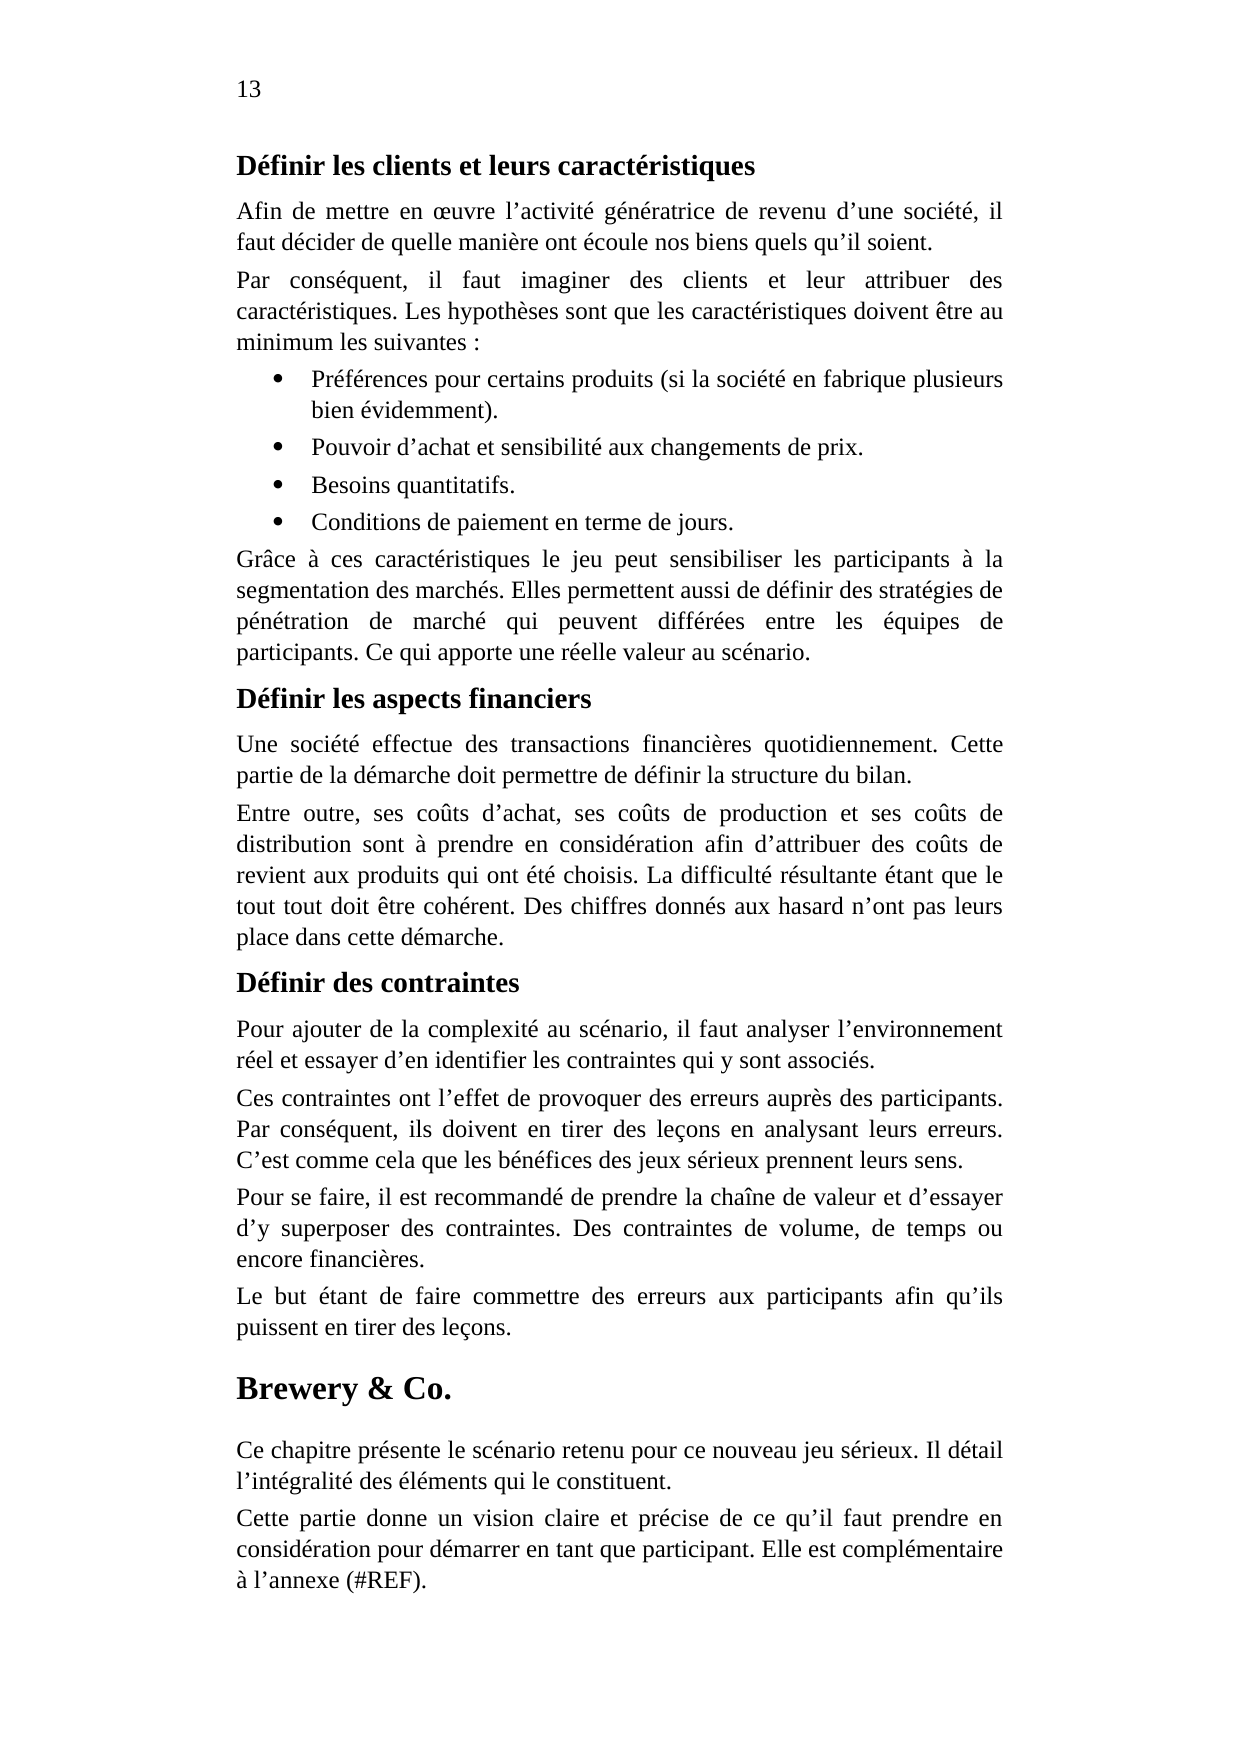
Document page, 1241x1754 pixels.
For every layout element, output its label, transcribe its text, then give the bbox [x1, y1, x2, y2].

list Conditions de paiement en terme de jours. [274, 507, 1004, 536]
text Ces contraintes ont l’effet de provoquer des erreurs auprès des participants. Par conséquent, ils doivent en tirer des leçons en analysant leurs erreurs. C’est comme cela que les bénéfices des jeux sérieux prennent leurs sens. [236, 1083, 1004, 1173]
text Pour ajouter de la complexité au scénario, il faut analyser l’environnement réel et essayer d’en identifier les contraintes qui y sont associés. [236, 1014, 1004, 1074]
list Besoins quantitatifs. [274, 470, 1004, 498]
text Entre outre, ses coûts d’achat, ses coûts de production et ses coûts de distribution sont à prendre en considération afin d’attribuer des coûts de revient aux produits qui ont été choisis. La difficulté résultante étant que le tout tout doit être cohérent. Des chiffres donnés aux hasard n’ont pas leurs place dans cette démarche. [236, 798, 1004, 951]
text Ce chapitre présente le scénario retenu pour ce nouveau jeu sérieux. Il détail l’intégralité des éléments qui le constituent. [236, 1435, 1004, 1494]
list Pouvoir d’achat et sensibilité aux changements de prix. [274, 432, 1004, 461]
text Grâce à ces caractéristiques le jeu peut sensibiliser les participants à la segmentation des marchés. Elles permettent aussi de définir des stratégies de pénétration de marché qui peuvent différées entre les équipes de participants. Ce qui apporte une réelle valeur au scénario. [236, 544, 1004, 666]
list Préférences pour certains produits (si la société en fabrique plusieurs bien évidemment). [274, 364, 1004, 424]
text Pour se faire, il est recommandé de prendre la chaîne de valeur et d’essayer d’y superposer des contraintes. Des contraintes de volume, de temps ou encore financières. [236, 1182, 1004, 1273]
text Définir les clients et leurs caractéristiques [236, 148, 1004, 181]
text Afin de mettre en œuvre l’activité génératrice de revenu d’une société, il faut décider de quelle manière ont écoule nos biens quels qu’il soient. [236, 196, 1004, 256]
text Par conséquent, il faut imaginer des clients et leur attribuer des caractéristiques. Les hypothèses sont que les caractéristiques doivent être au minimum les suivantes : [236, 265, 1004, 356]
text Cette partie donne un vision claire et précise de ce qu’il faut prendre en considération pour démarrer en tant que participant. Elle est complémentaire à l’annexe (#REF). [236, 1503, 1004, 1594]
text Le but étant de faire commettre des erreurs aux participants afin qu’ils puissent en tirer des leçons. [236, 1281, 1004, 1341]
text Définir les aspects financiers [236, 681, 1004, 714]
text Une société effectue des transactions financières quotidiennement. Cette partie de la démarche doit permettre de définir la structure du bilan. [236, 729, 1004, 789]
text Brewery & Co. [236, 1368, 1004, 1407]
text Définir des contraintes [236, 966, 1004, 999]
